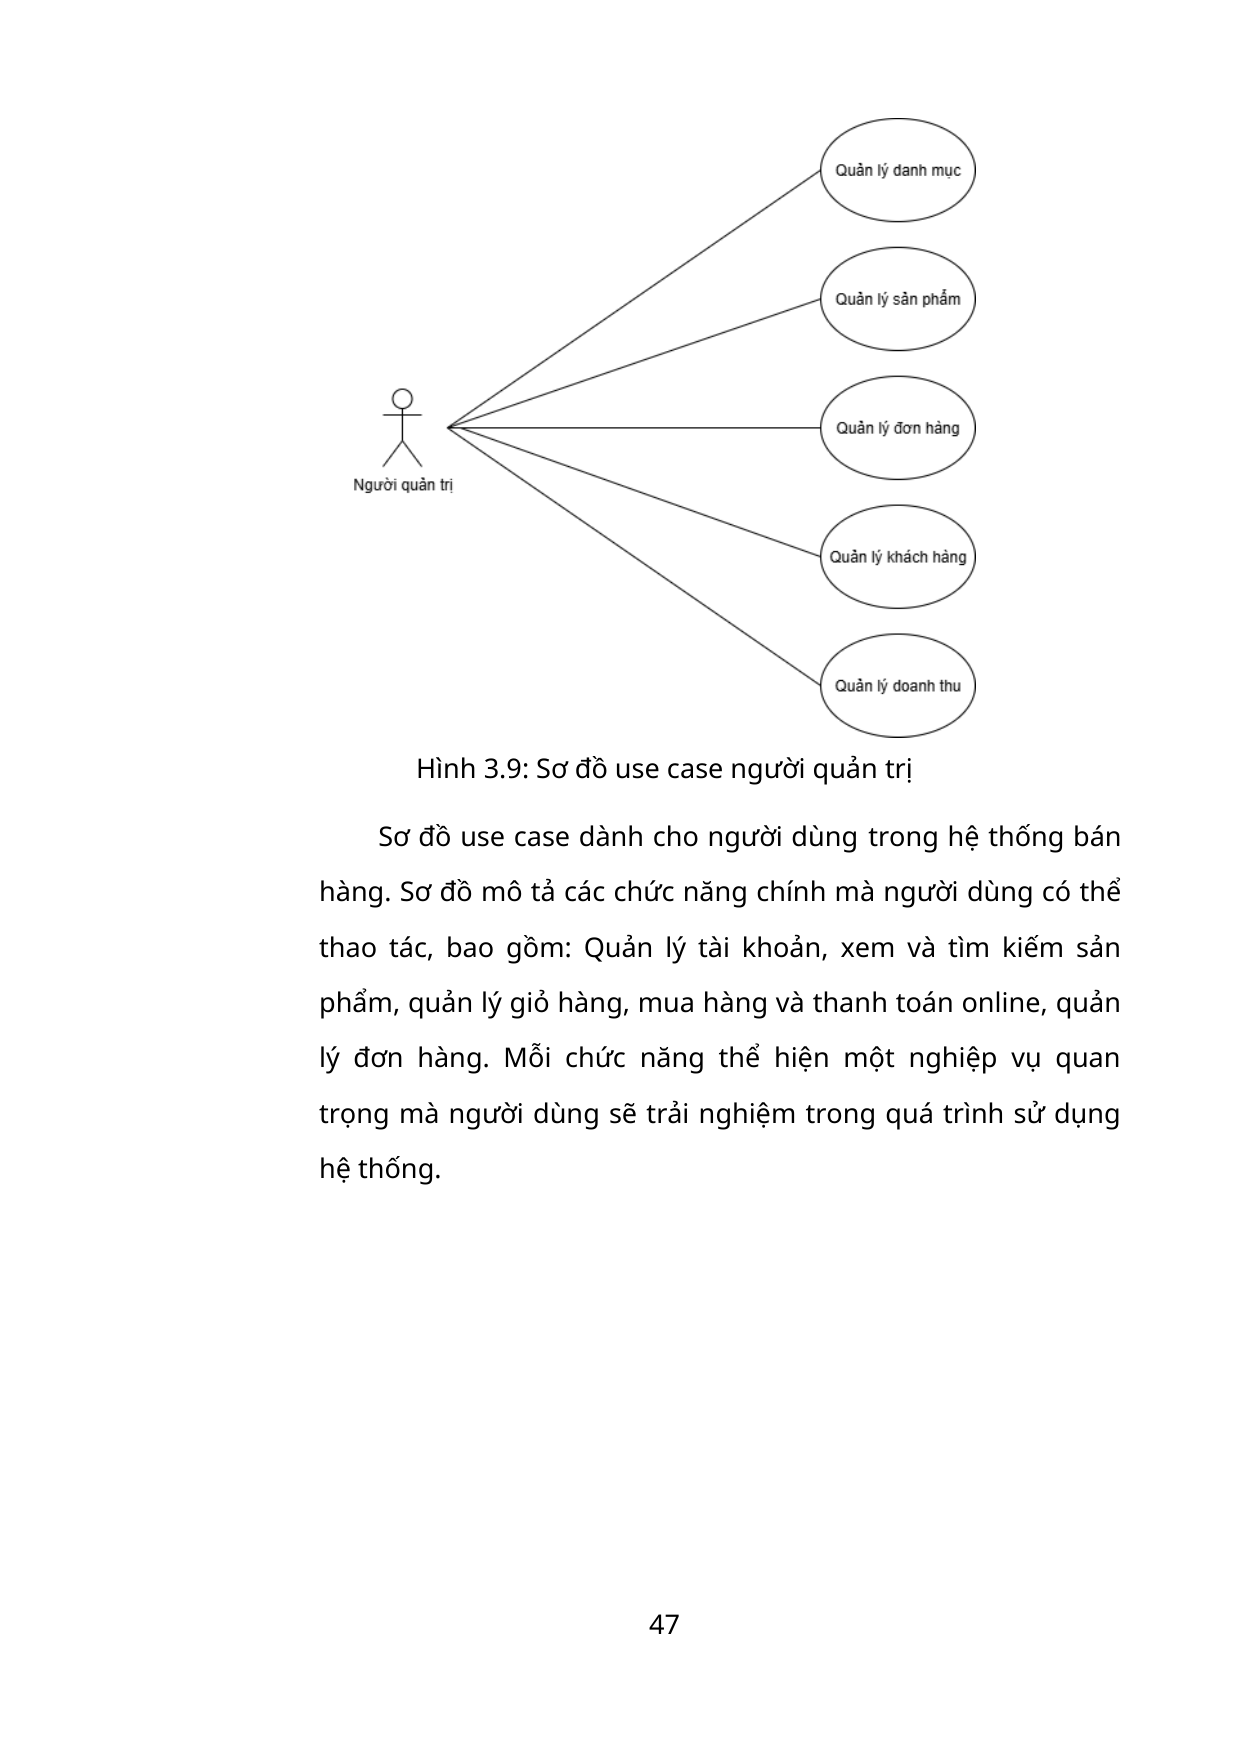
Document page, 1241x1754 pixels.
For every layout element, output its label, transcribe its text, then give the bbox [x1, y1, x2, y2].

picture [353, 118, 976, 738]
text Sơ đồ use case dành cho người dùng trong hệ thống bán hàng. Sơ đồ mô tả các chức năng chính mà người dùng có thể thao tác, bao gồm: Quản lý tài khoản, xem và tìm kiếm sản phẩm, quản lý giỏ hàng, mua hàng và thanh toán online, quản lý đơn hàng. Mỗi chức năng thể hiện một nghiệp vụ quan trọng mà người dùng sẽ trải nghiệm trong quá trình sử dụng hệ thống. [319, 817, 1122, 1186]
